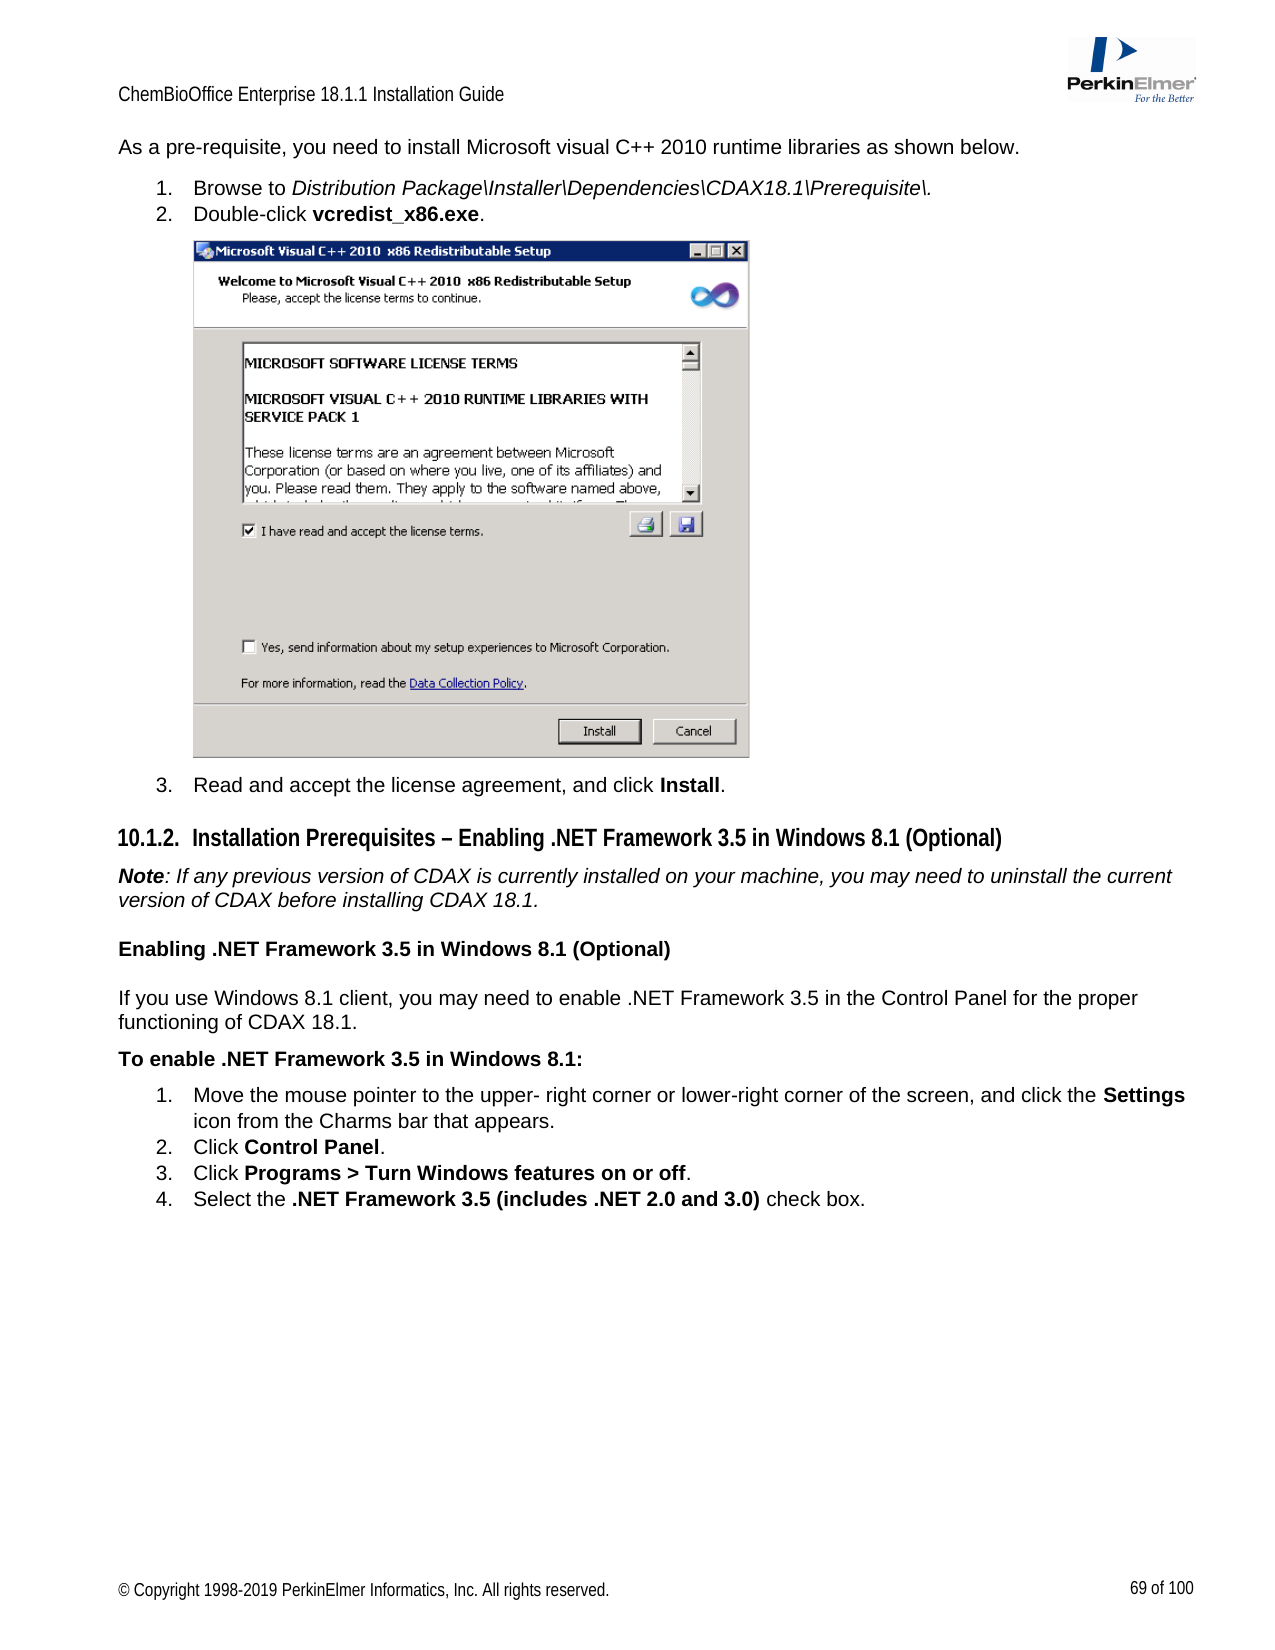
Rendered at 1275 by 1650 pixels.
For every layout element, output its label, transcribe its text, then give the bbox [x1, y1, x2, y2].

list Read and accept the license agreement, and click Install. [156, 772, 1204, 796]
list Browse to Distribution Package\Installer\Dependencies\CDAX18.1\Prerequisite\. [156, 176, 1204, 200]
list Move the mouse pointer to the upper- right corner or lower-right corner of the screen, and click the Settings icon from the Charms bar that appears. [156, 1083, 1204, 1133]
text Enabling .NET Framework 3.5 in Windows 8.1 (Optional) [118, 937, 1204, 961]
list Click Control Panel. [156, 1135, 1204, 1159]
text Note: If any previous version of CDAX is currently installed on your machine, you may need to uninstall the current version of CDAX before installing CDAX 18.1. [118, 864, 1204, 912]
list Select the .NET Framework 3.5 (includes .NET 2.0 and 3.0) check box. [156, 1186, 1204, 1210]
subtitle Installation Prerequisites – Enabling .NET Framework 3.5 in Windows 8.1 (Optional) [117, 823, 1204, 852]
list Double-click vcredist_x86.exe. [156, 202, 1204, 226]
text To enable .NET Framework 3.5 in Windows 8.1: [118, 1047, 1204, 1071]
list Click Programs > Turn Windows features on or off. [156, 1161, 1204, 1184]
text As a pre-requisite, you need to install Microsoft visual C++ 2010 runtime libraries as shown below. [118, 135, 1204, 159]
picture [1067, 37, 1197, 102]
text If you use Windows 8.1 client, you may need to enable .NET Framework 3.5 in the Control Panel for the proper functioning of CDAX 18.1. [118, 986, 1204, 1034]
picture [193, 240, 750, 758]
